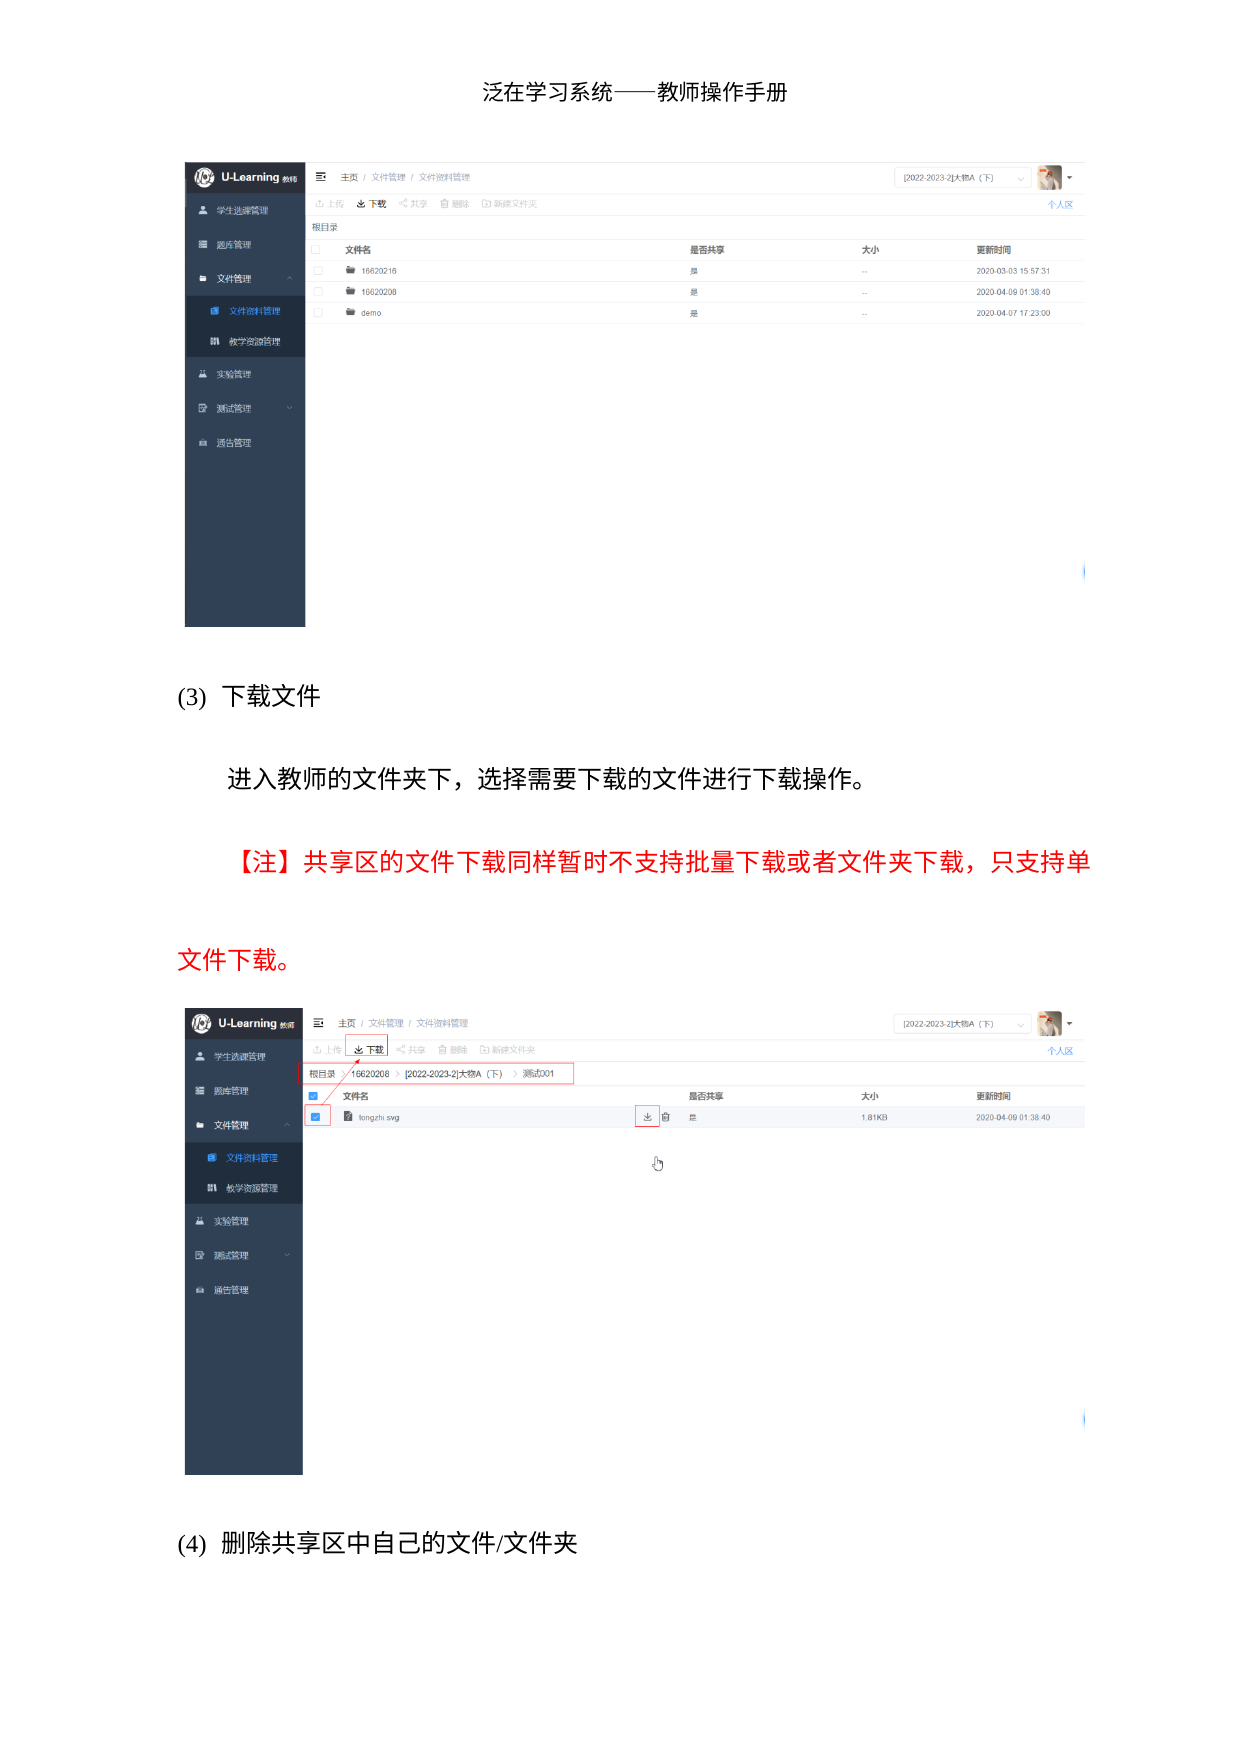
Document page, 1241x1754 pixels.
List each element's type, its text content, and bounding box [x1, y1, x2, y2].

list 下载文件 [177, 662, 1092, 727]
text 进入教师的文件夹下，选择需要下载的文件进行下载操作。 [177, 745, 1092, 810]
picture [184, 162, 1085, 627]
text 【注】共享区的文件下载同样暂时不支持批量下载或者文件夹下载，只支持单文件下载。 [177, 828, 1092, 991]
list 删除共享区中自己的文件/文件夹 [177, 1509, 1092, 1574]
picture [184, 1008, 1085, 1475]
